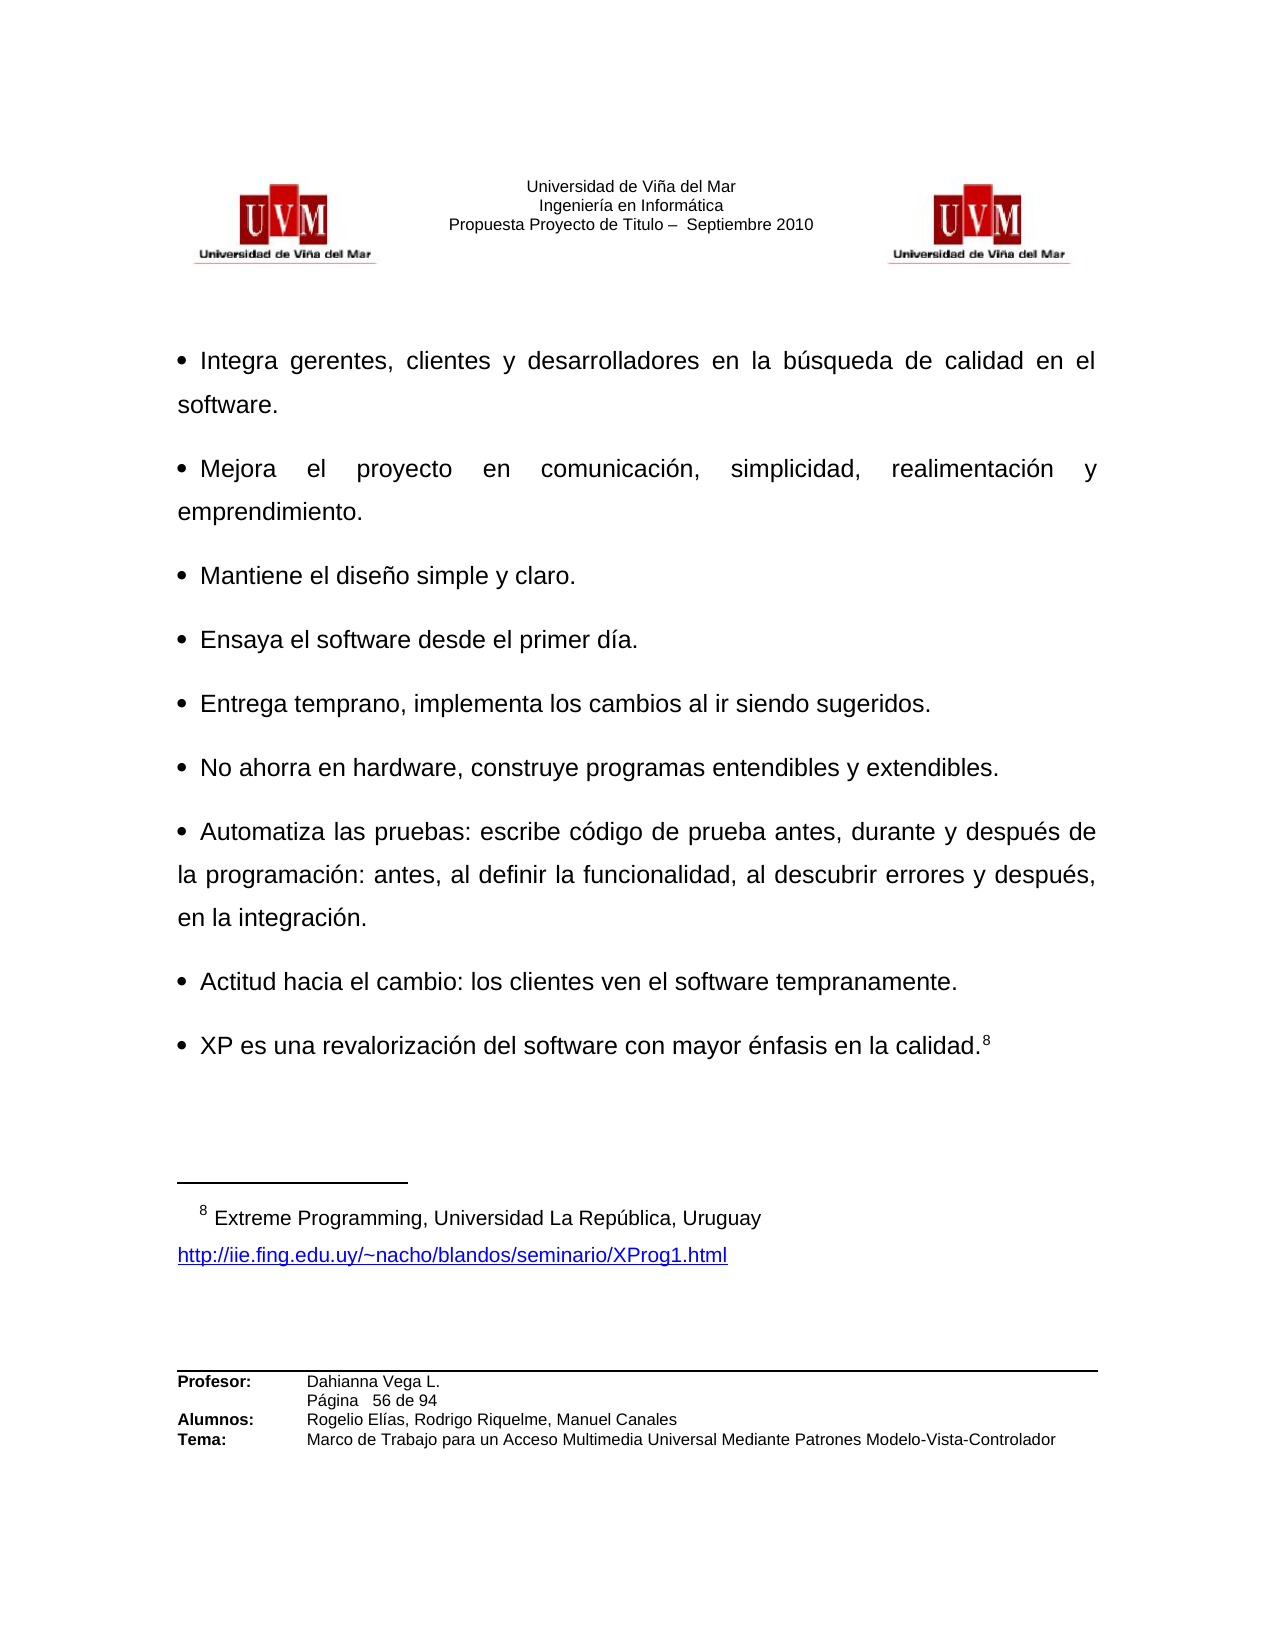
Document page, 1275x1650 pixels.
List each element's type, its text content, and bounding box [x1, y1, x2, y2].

text Automatiza las pruebas: escribe código de prueba antes, durante y después de la programación: antes, al definir la funcionalidad, al descubrir errores y después, en la integración. [177, 817, 1098, 932]
text No ahorra en hardware, construye programas entendibles y extendibles. [177, 753, 1098, 782]
text Ensaya el software desde el primer día. [177, 625, 1098, 654]
text Entrega temprano, implementa los cambios al ir siendo sugeridos. [177, 689, 1098, 718]
text Mantiene el diseño simple y claro. [177, 561, 1098, 589]
text XP es una revalorización del software con mayor énfasis en la calidad. [177, 1031, 1098, 1060]
text Actitud hacia el cambio: los clientes ven el software tempranamente. [177, 967, 1098, 996]
text Mejora el proyecto en comunicación, simplicidad, realimentación y emprendimiento. [177, 453, 1098, 526]
text Integra gerentes, clientes y desarrolladores en la búsqueda de calidad en el software. [177, 346, 1098, 418]
picture [871, 176, 1084, 267]
picture [177, 176, 390, 267]
